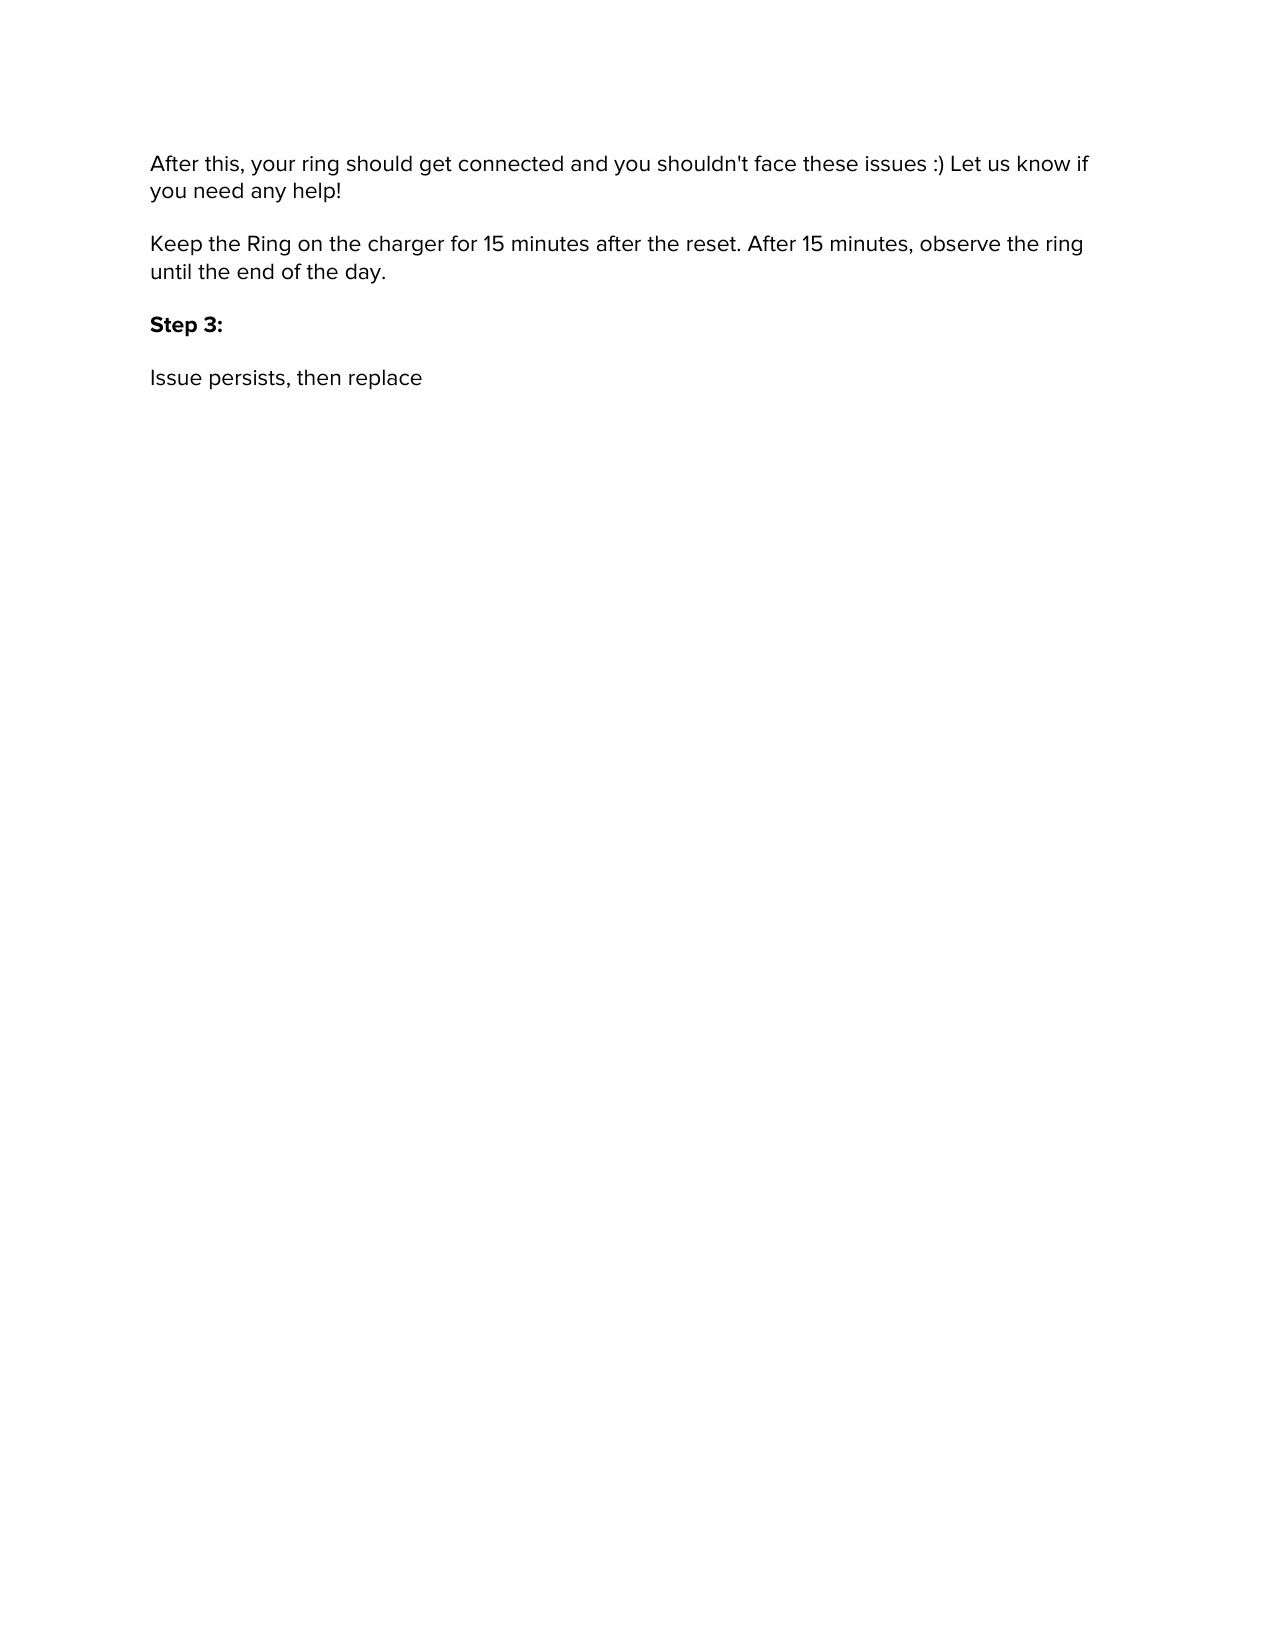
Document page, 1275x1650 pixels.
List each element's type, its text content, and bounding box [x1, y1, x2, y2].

text Issue persists, then replace [150, 364, 1125, 392]
text After this, your ring should get connected and you shouldn't face these issues :) Let us know if you need any help! [150, 150, 1125, 206]
text Step 3: [150, 312, 1125, 339]
text Keep the Ring on the charger for 15 minutes after the reset. After 15 minutes, observe the ring until the end of the day. [150, 231, 1125, 287]
